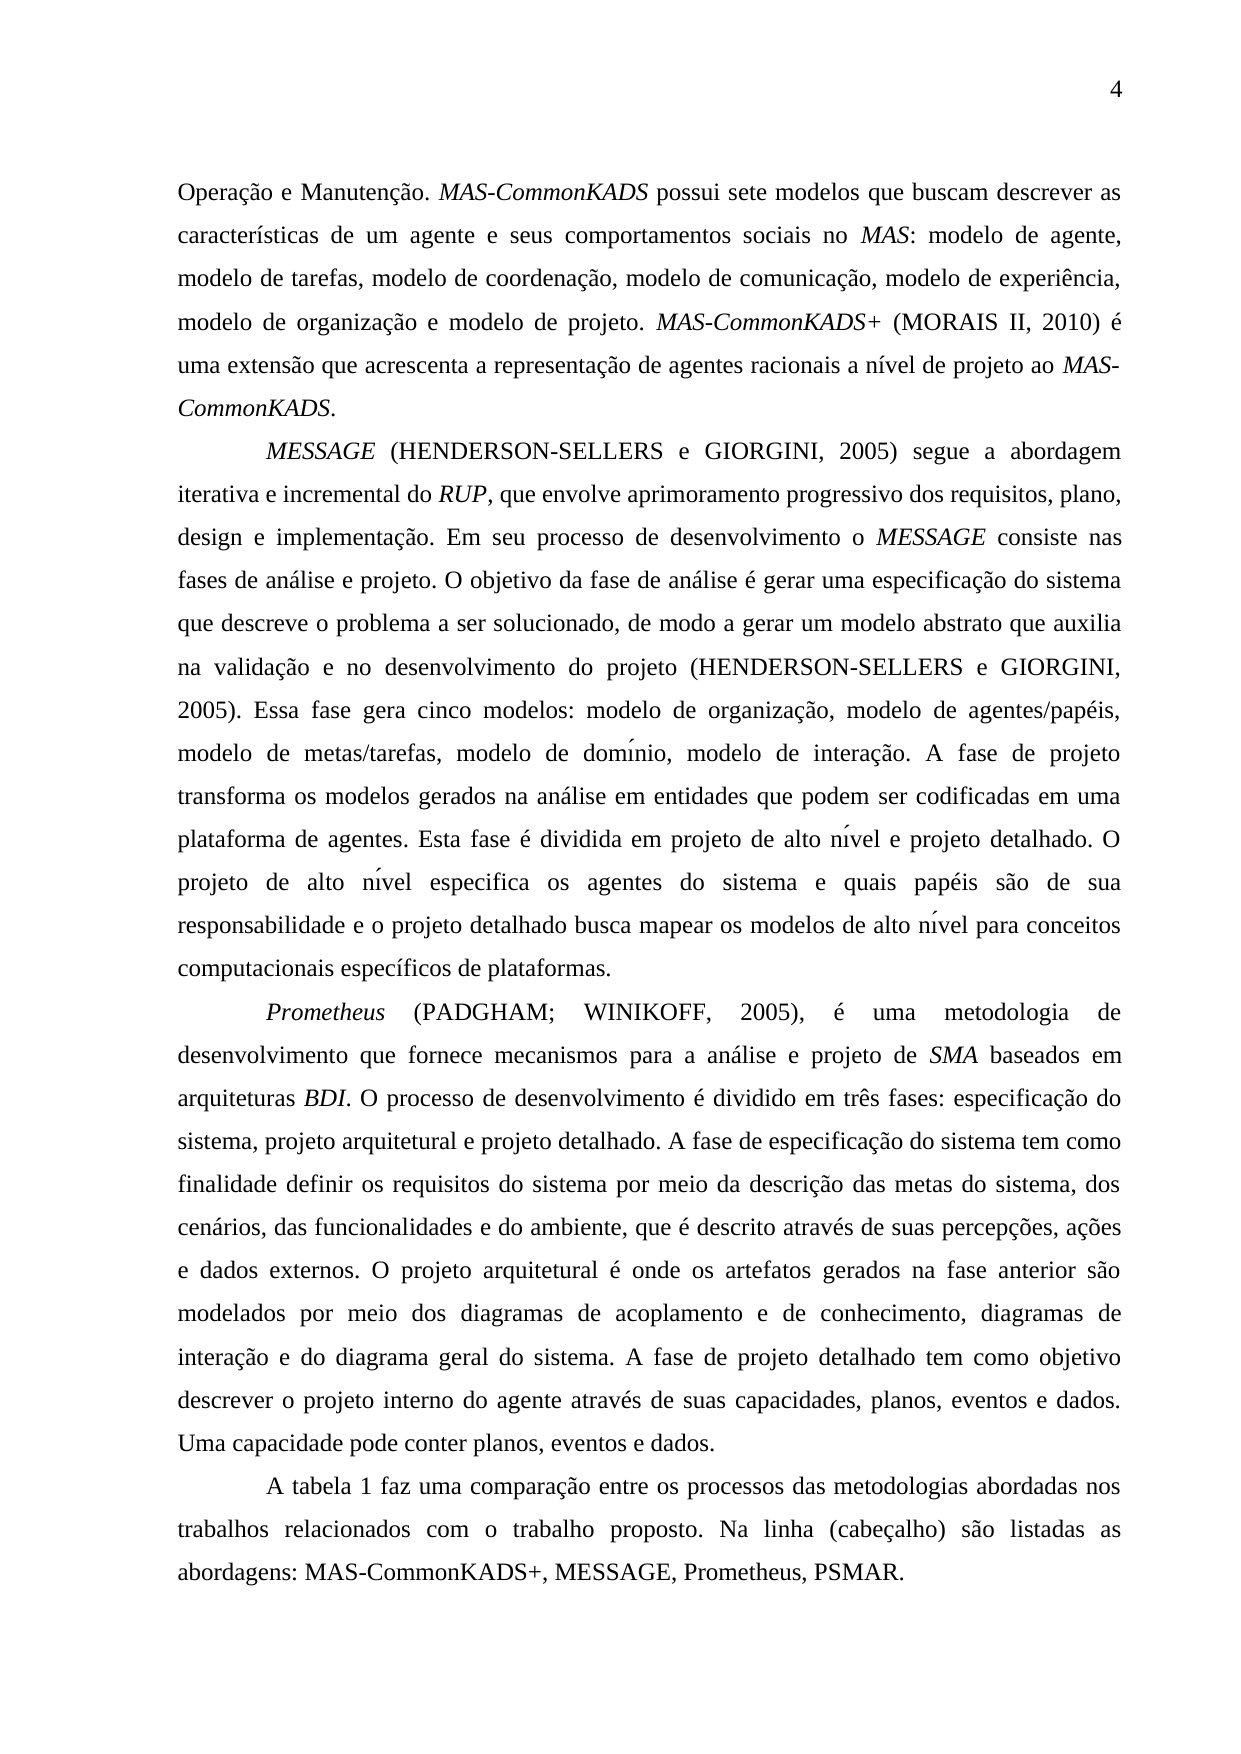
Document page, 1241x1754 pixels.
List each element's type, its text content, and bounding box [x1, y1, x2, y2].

text MESSAGE (HENDERSON-SELLERS e GIORGINI, 2005) segue a abordagem iterativa e incremental do RUP, que envolve aprimoramento progressivo dos requisitos, plano, design e implementação. Em seu processo de desenvolvimento o MESSAGE consiste nas fases de análise e projeto. O objetivo da fase de análise é gerar uma especificação do sistema que descreve o problema a ser solucionado, de modo a gerar um modelo abstrato que auxilia na validação e no desenvolvimento do projeto (HENDERSON-SELLERS e GIORGINI, 2005). Essa fase gera cinco modelos: modelo de organização, modelo de agentes/papéis, modelo de metas/tarefas, modelo de domı́nio, modelo de interação. A fase de projeto transforma os modelos gerados na análise em entidades que podem ser codificadas em uma plataforma de agentes. Esta fase é dividida em projeto de alto nı́vel e projeto detalhado. O projeto de alto nı́vel especifica os agentes do sistema e quais papéis são de sua responsabilidade e o projeto detalhado busca mapear os modelos de alto nı́vel para conceitos computacionais específicos de plataformas. [177, 436, 1122, 982]
text Prometheus (PADGHAM; WINIKOFF, 2005), é uma metodologia de desenvolvimento que fornece mecanismos para a análise e projeto de SMA baseados em arquiteturas BDI. O processo de desenvolvimento é dividido em três fases: especificação do sistema, projeto arquitetural e projeto detalhado. A fase de especificação do sistema tem como finalidade definir os requisitos do sistema por meio da descrição das metas do sistema, dos cenários, das funcionalidades e do ambiente, que é descrito através de suas percepções, ações e dados externos. O projeto arquitetural é onde os artefatos gerados na fase anterior são modelados por meio dos diagramas de acoplamento e de conhecimento, diagramas de interação e do diagrama geral do sistema. A fase de projeto detalhado tem como objetivo descrever o projeto interno do agente através de suas capacidades, planos, eventos e dados. Uma capacidade pode conter planos, eventos e dados. [177, 997, 1122, 1457]
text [177, 177, 1122, 422]
text A tabela 1 faz uma comparação entre os processos das metodologias abordadas nos trabalhos relacionados com o trabalho proposto. Na linha (cabeçalho) são listadas as abordagens: MAS-CommonKADS+, MESSAGE, Prometheus, PSMAR. [177, 1471, 1122, 1586]
